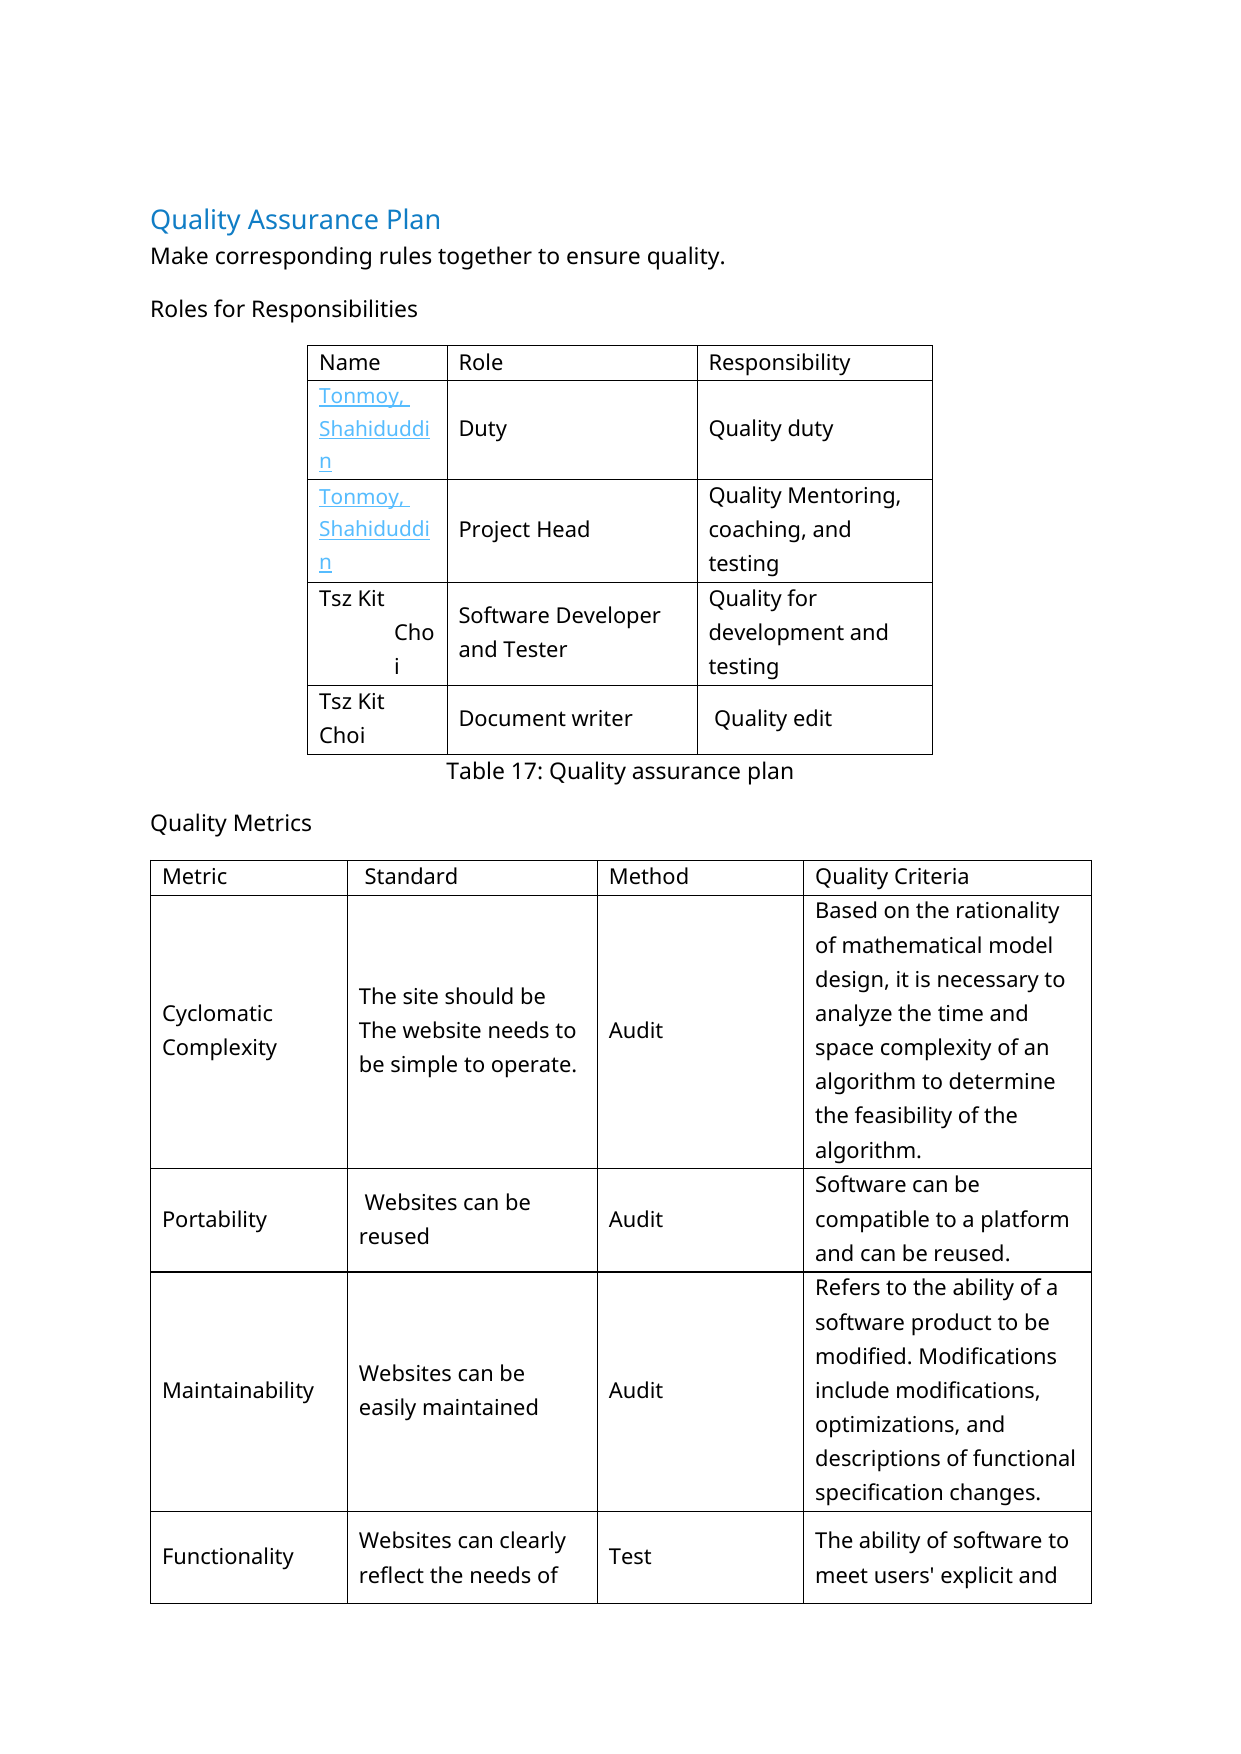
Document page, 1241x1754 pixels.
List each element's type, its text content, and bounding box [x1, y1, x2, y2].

table_cell Quality edit [698, 686, 932, 753]
table_cell Quality for development and testing [698, 583, 932, 685]
table_cell Tonmoy, Shahiduddin [308, 381, 447, 479]
table_cell Based on the rationality of mathematical model design, it is necessary to analyze the time and space complexity of an algorithm to determine the feasibility of the algorithm. [804, 896, 1091, 1168]
table_header Method [598, 861, 803, 894]
table_cell Tsz Kit Choi [308, 686, 447, 753]
table_cell Functionality [151, 1512, 347, 1603]
table_cell Audit [598, 1169, 803, 1271]
table_cell Document writer [448, 686, 697, 753]
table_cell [804, 1512, 1091, 1603]
table_cell Tsz Kit Choi [308, 583, 447, 685]
table_cell Audit [598, 896, 803, 1168]
table_cell Software can be compatible to a platform and can be reused. [804, 1169, 1091, 1271]
text Quality Metrics [150, 807, 1090, 838]
table_header Metric [151, 861, 347, 894]
table_cell Portability [151, 1169, 347, 1271]
table_cell Software Developer and Tester [448, 583, 697, 685]
table_cell Duty [448, 381, 697, 479]
subtitle Quality Assurance Plan [150, 200, 1090, 237]
table_cell Maintainability [151, 1273, 347, 1511]
table_header Standard [348, 861, 597, 894]
table_cell Quality duty [698, 381, 932, 479]
text Roles for Responsibilities [150, 293, 1090, 324]
table_header Role [448, 346, 697, 380]
table_cell The site should be The website needs to be simple to operate. [348, 896, 597, 1168]
text Table 17: Quality assurance plan [150, 754, 1090, 786]
table_cell Websites can be reused [348, 1169, 597, 1271]
table_cell Refers to the ability of a software product to be modified. Modifications include modifications, optimizations, and descriptions of functional specification changes. [804, 1273, 1091, 1511]
table_header Name [308, 346, 447, 380]
table_cell Project Head [448, 480, 697, 582]
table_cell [348, 1512, 597, 1603]
table_cell Websites can be easily maintained [348, 1273, 597, 1511]
table_header Quality Criteria [804, 861, 1091, 894]
table_cell Tonmoy, Shahiduddin [308, 480, 447, 582]
table_cell Cyclomatic Complexity [151, 896, 347, 1168]
table_header Responsibility [698, 346, 932, 380]
table_cell Audit [598, 1273, 803, 1511]
table_cell Test [598, 1512, 803, 1603]
table_cell Quality Mentoring, coaching, and testing [698, 480, 932, 582]
text Make corresponding rules together to ensure quality. [150, 240, 1090, 271]
